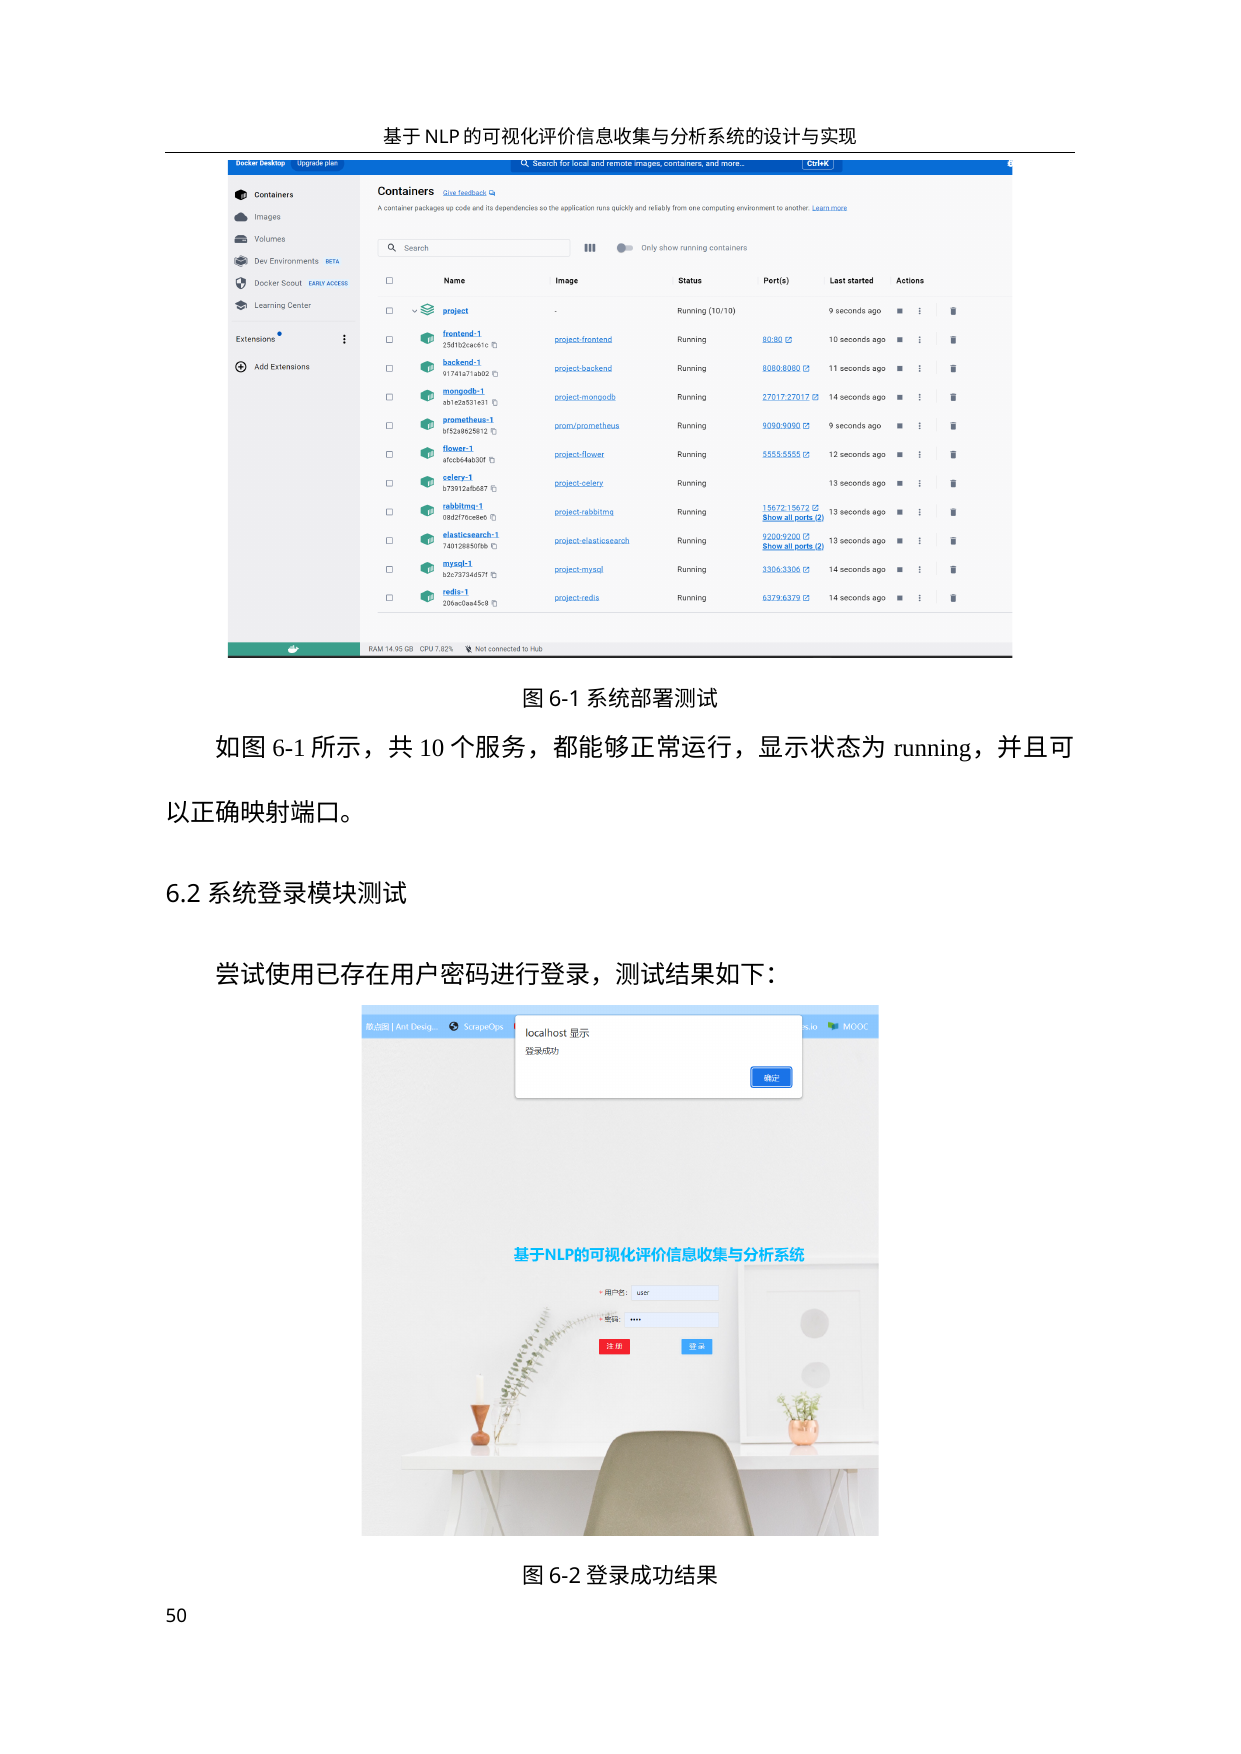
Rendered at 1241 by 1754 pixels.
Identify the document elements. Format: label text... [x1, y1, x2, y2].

picture [227, 160, 1013, 658]
text 图6-2 登录成功结果 [165, 1558, 1075, 1590]
subtitle 6.2 系统登录模块测试 [165, 859, 1075, 924]
text 如图6-1所示，共10个服务，都能够正常运行，显示状态为running，并且可以正确映射端口。 [165, 713, 1075, 843]
text 尝试使用已存在用户密码进行登录，测试结果如下： [165, 940, 1075, 1005]
picture [361, 1005, 879, 1536]
text 图6-1 系统部署测试 [165, 680, 1075, 713]
